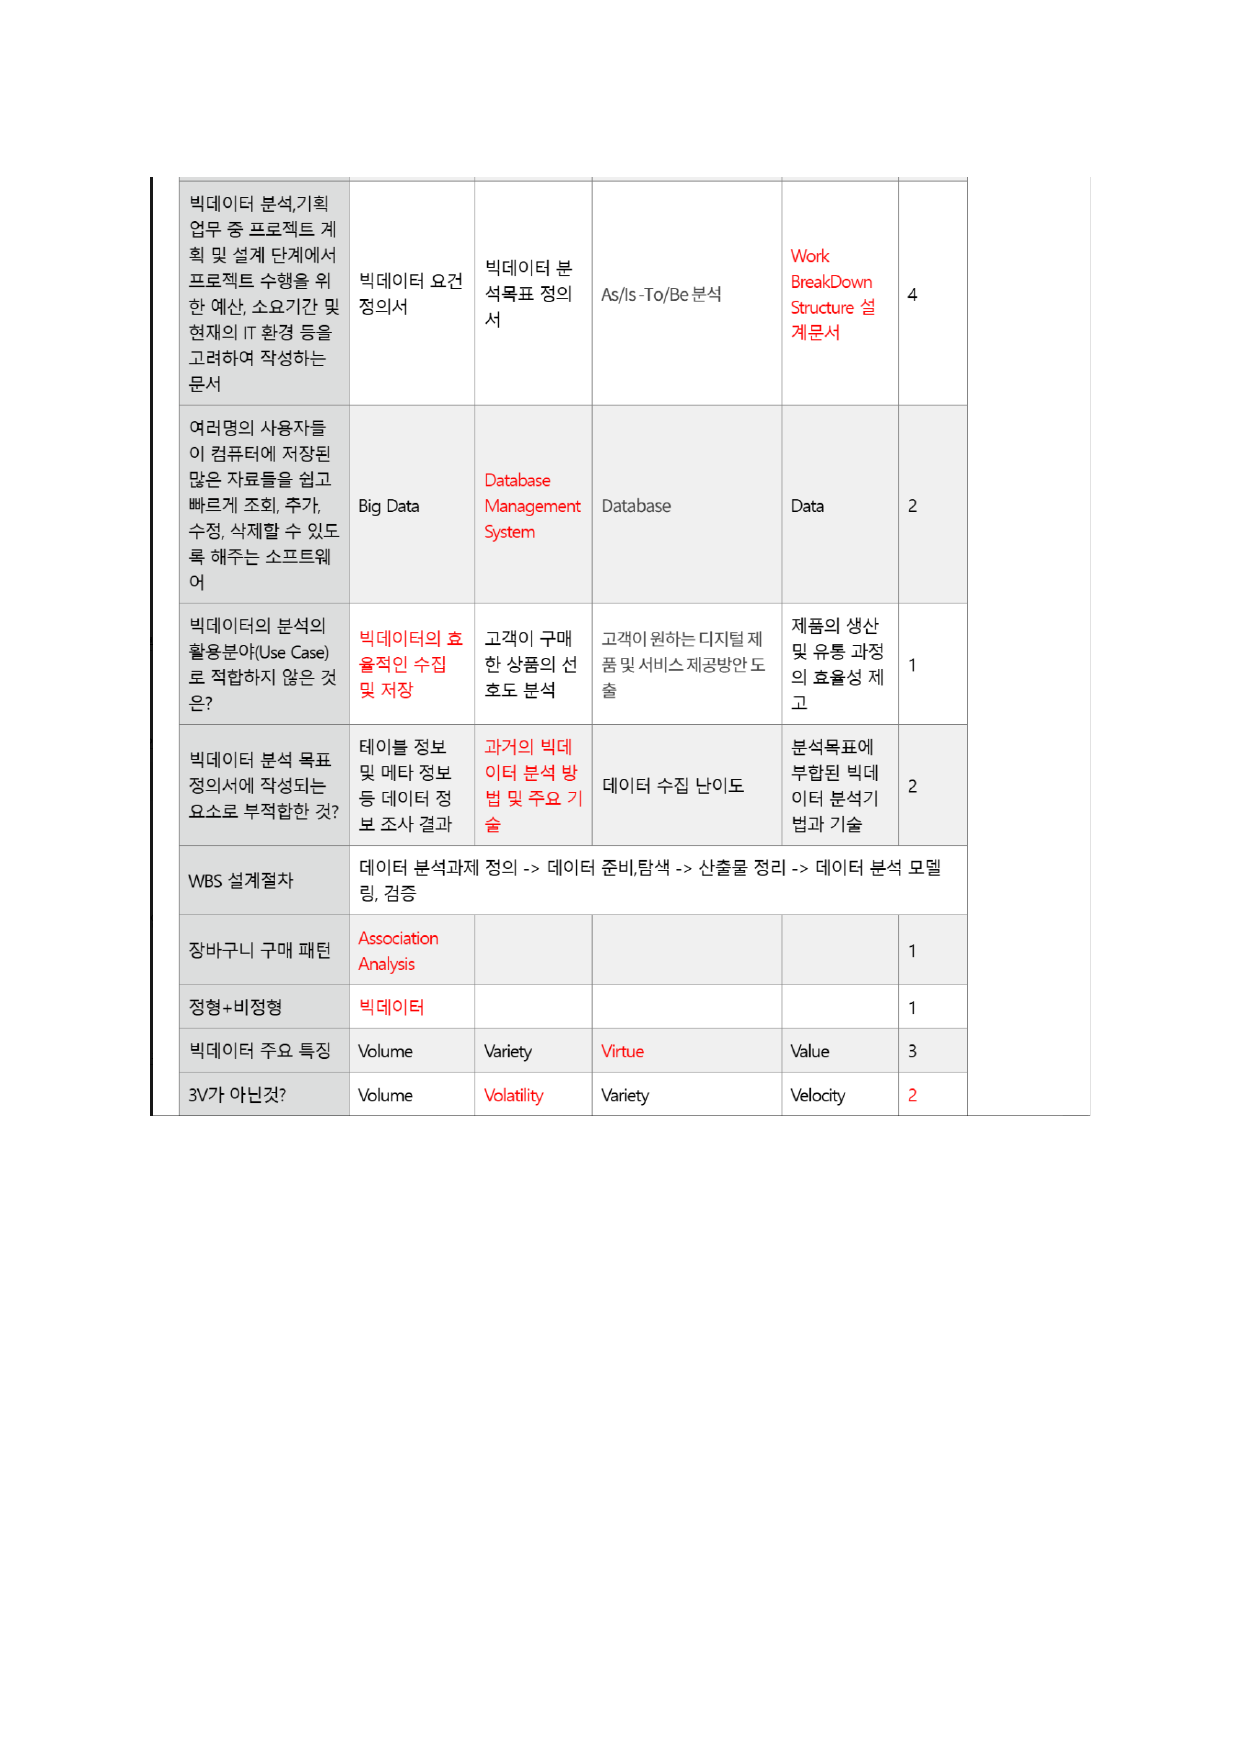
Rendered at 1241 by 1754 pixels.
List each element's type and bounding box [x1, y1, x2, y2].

picture [150, 177, 1091, 1116]
